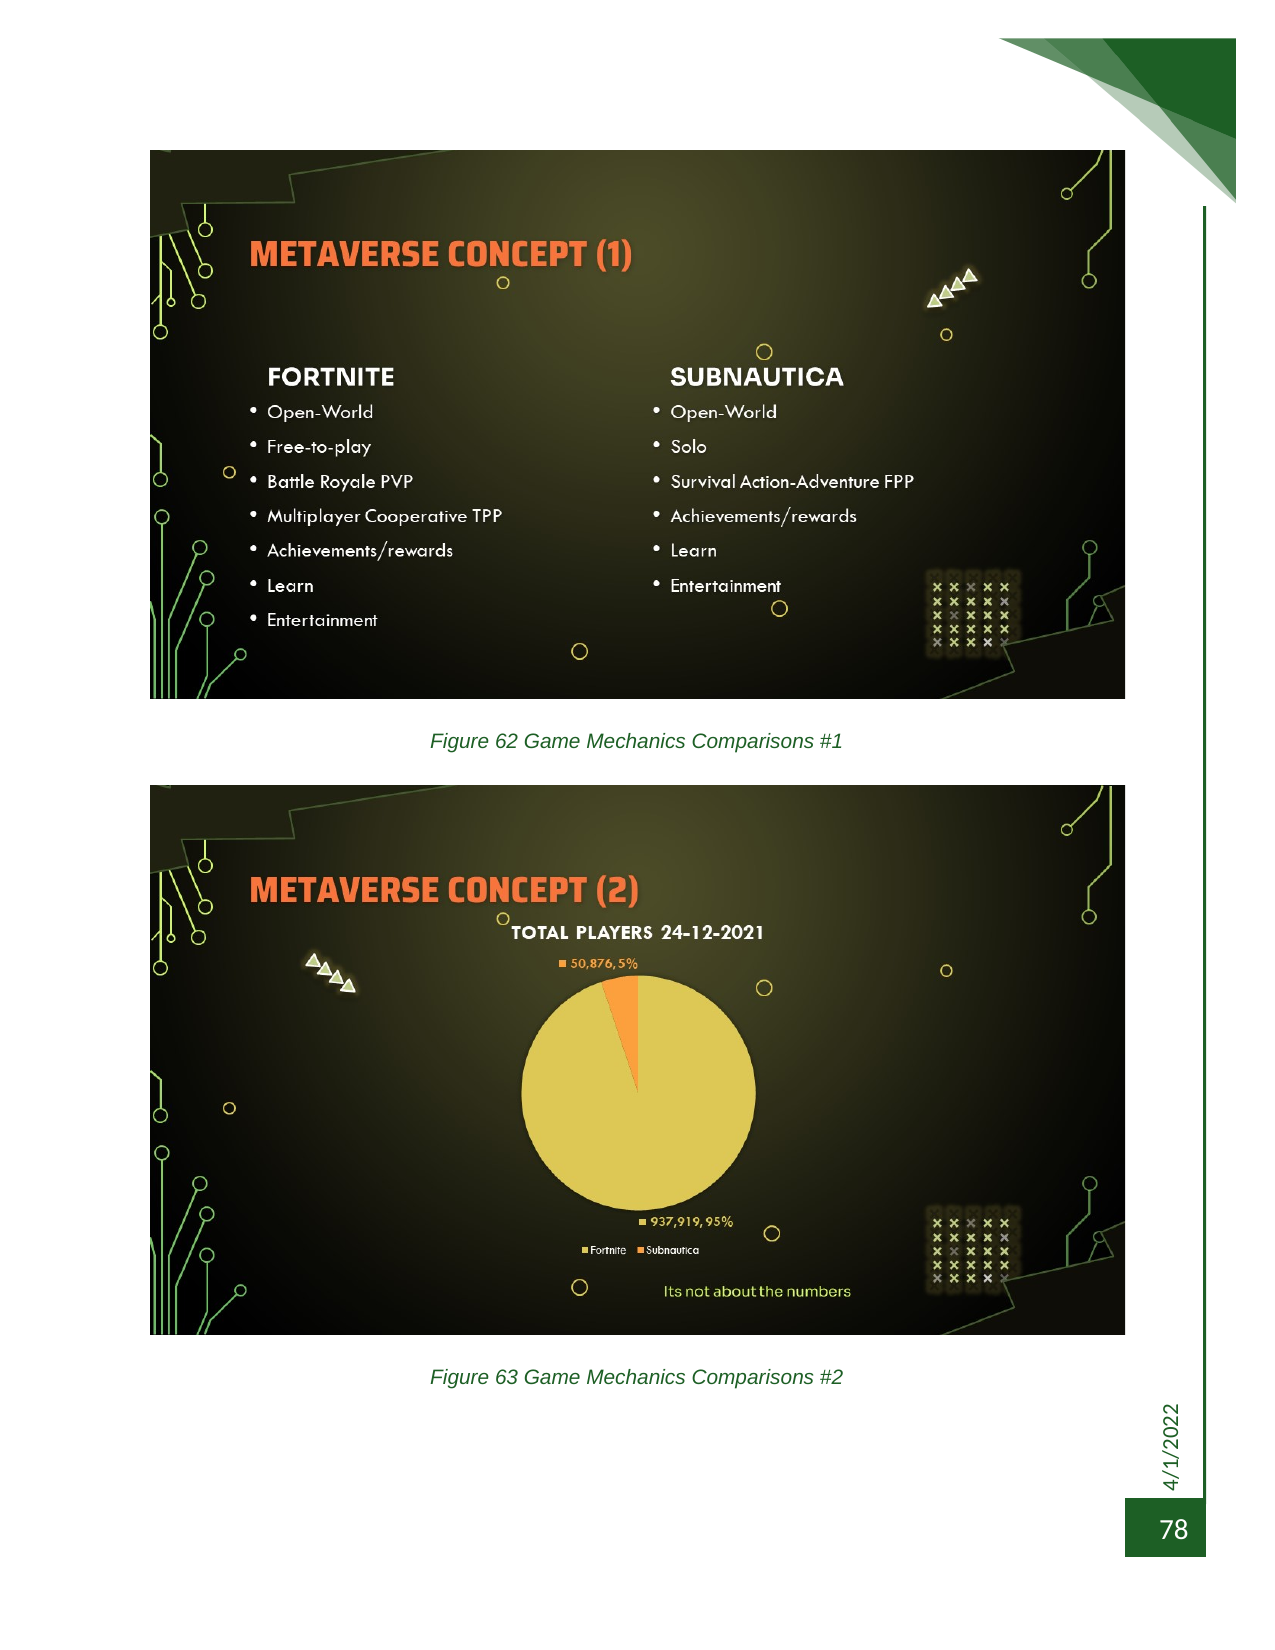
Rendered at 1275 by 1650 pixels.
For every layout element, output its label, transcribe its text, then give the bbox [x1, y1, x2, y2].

picture [150, 785, 1125, 1335]
picture [150, 38, 1236, 699]
text Figure 63 Game Mechanics Comparisons #1 [150, 729, 1125, 753]
text Figure 64 Game Mechanics Comparisons #2 [150, 1365, 1125, 1389]
